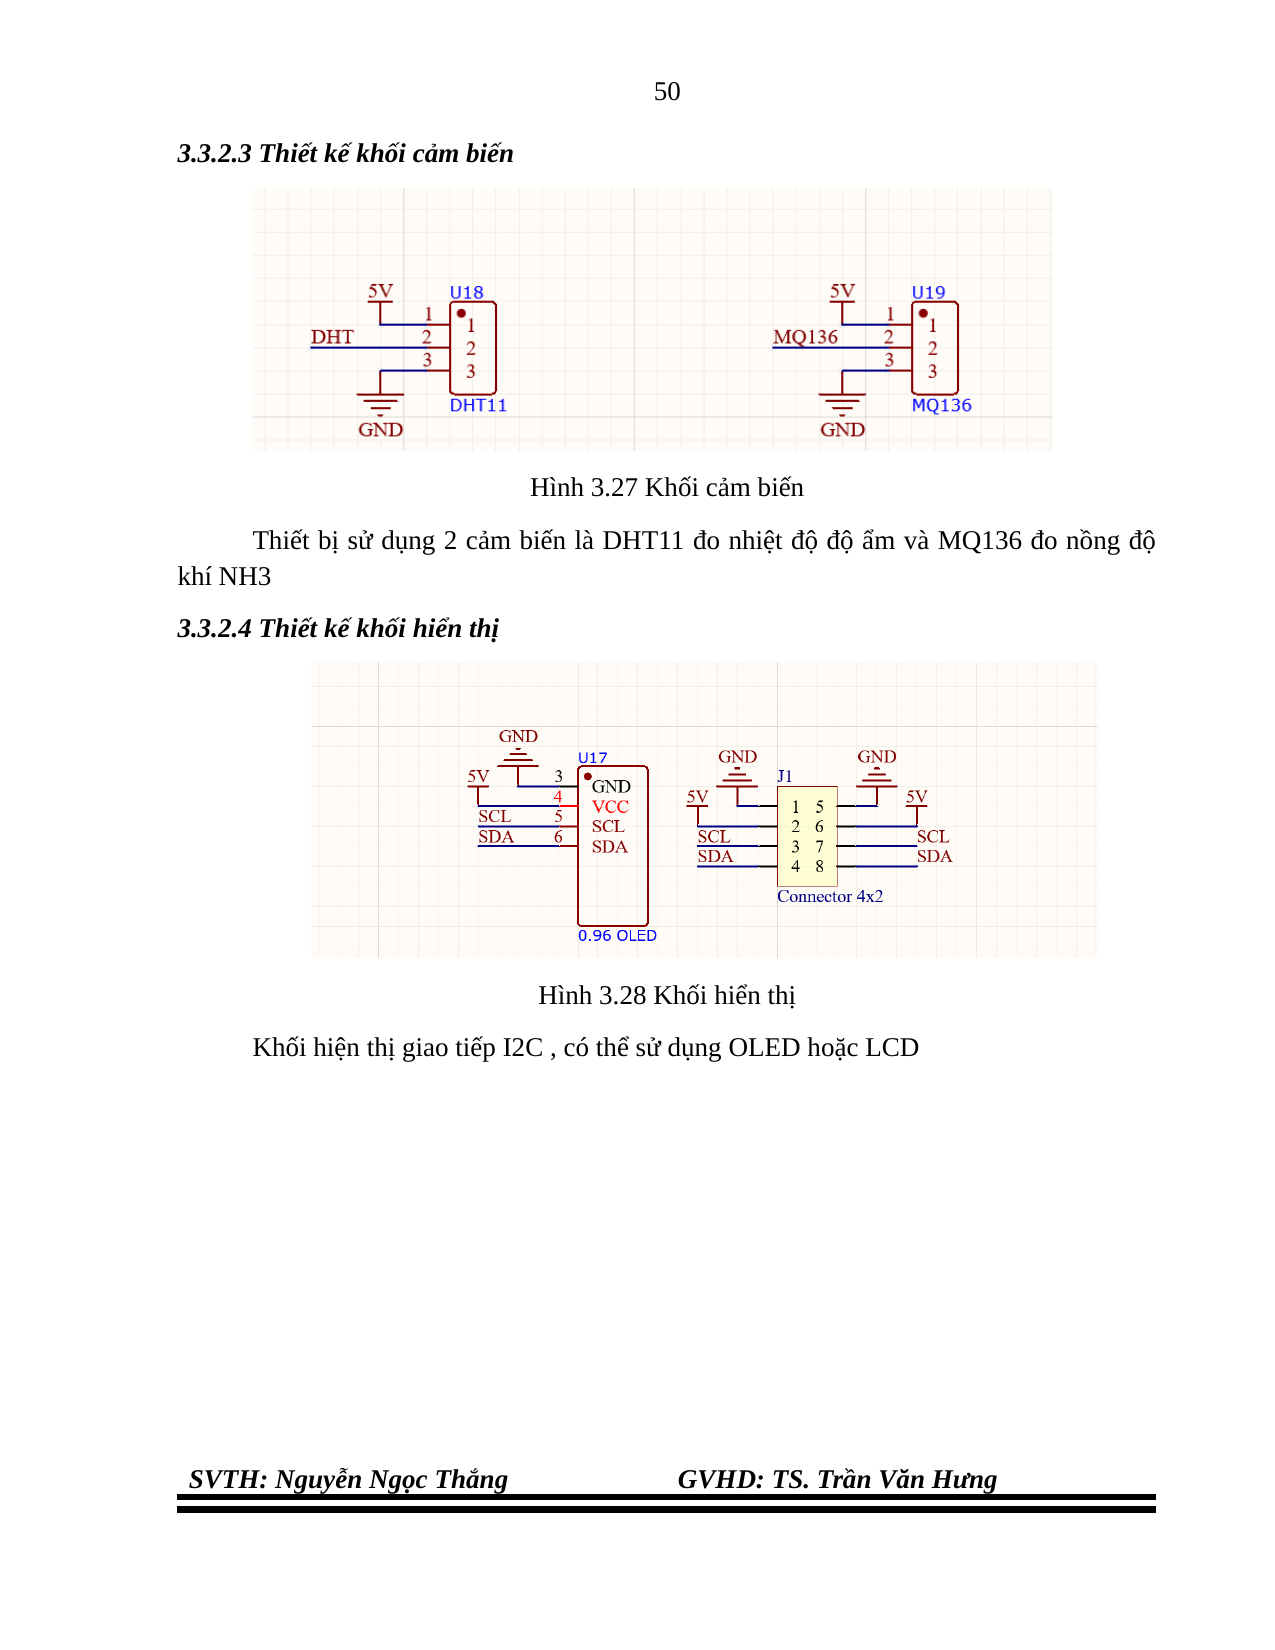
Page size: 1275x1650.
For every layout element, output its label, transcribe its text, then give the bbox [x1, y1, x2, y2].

subtitle 3.3.2.4 Thiết kế khối hiển thị [177, 612, 1157, 643]
picture [252, 188, 1054, 451]
text Hình 3.28 Khối hiển thị [177, 979, 1157, 1010]
text Thiết bị sử dụng 2 cảm biến là DHT11 đo nhiệt độ độ ẩm và MQ136 đo nồng độ khí NH3 [177, 524, 1157, 591]
text Hình 3.27 Khối cảm biến [177, 472, 1157, 503]
text Khối hiện thị giao tiếp I2C , có thể sử dụng OLED hoặc LCD [177, 1031, 1157, 1062]
subtitle 3.3.2.3 Thiết kế khối cảm biến [177, 137, 1157, 168]
picture [311, 662, 1098, 958]
